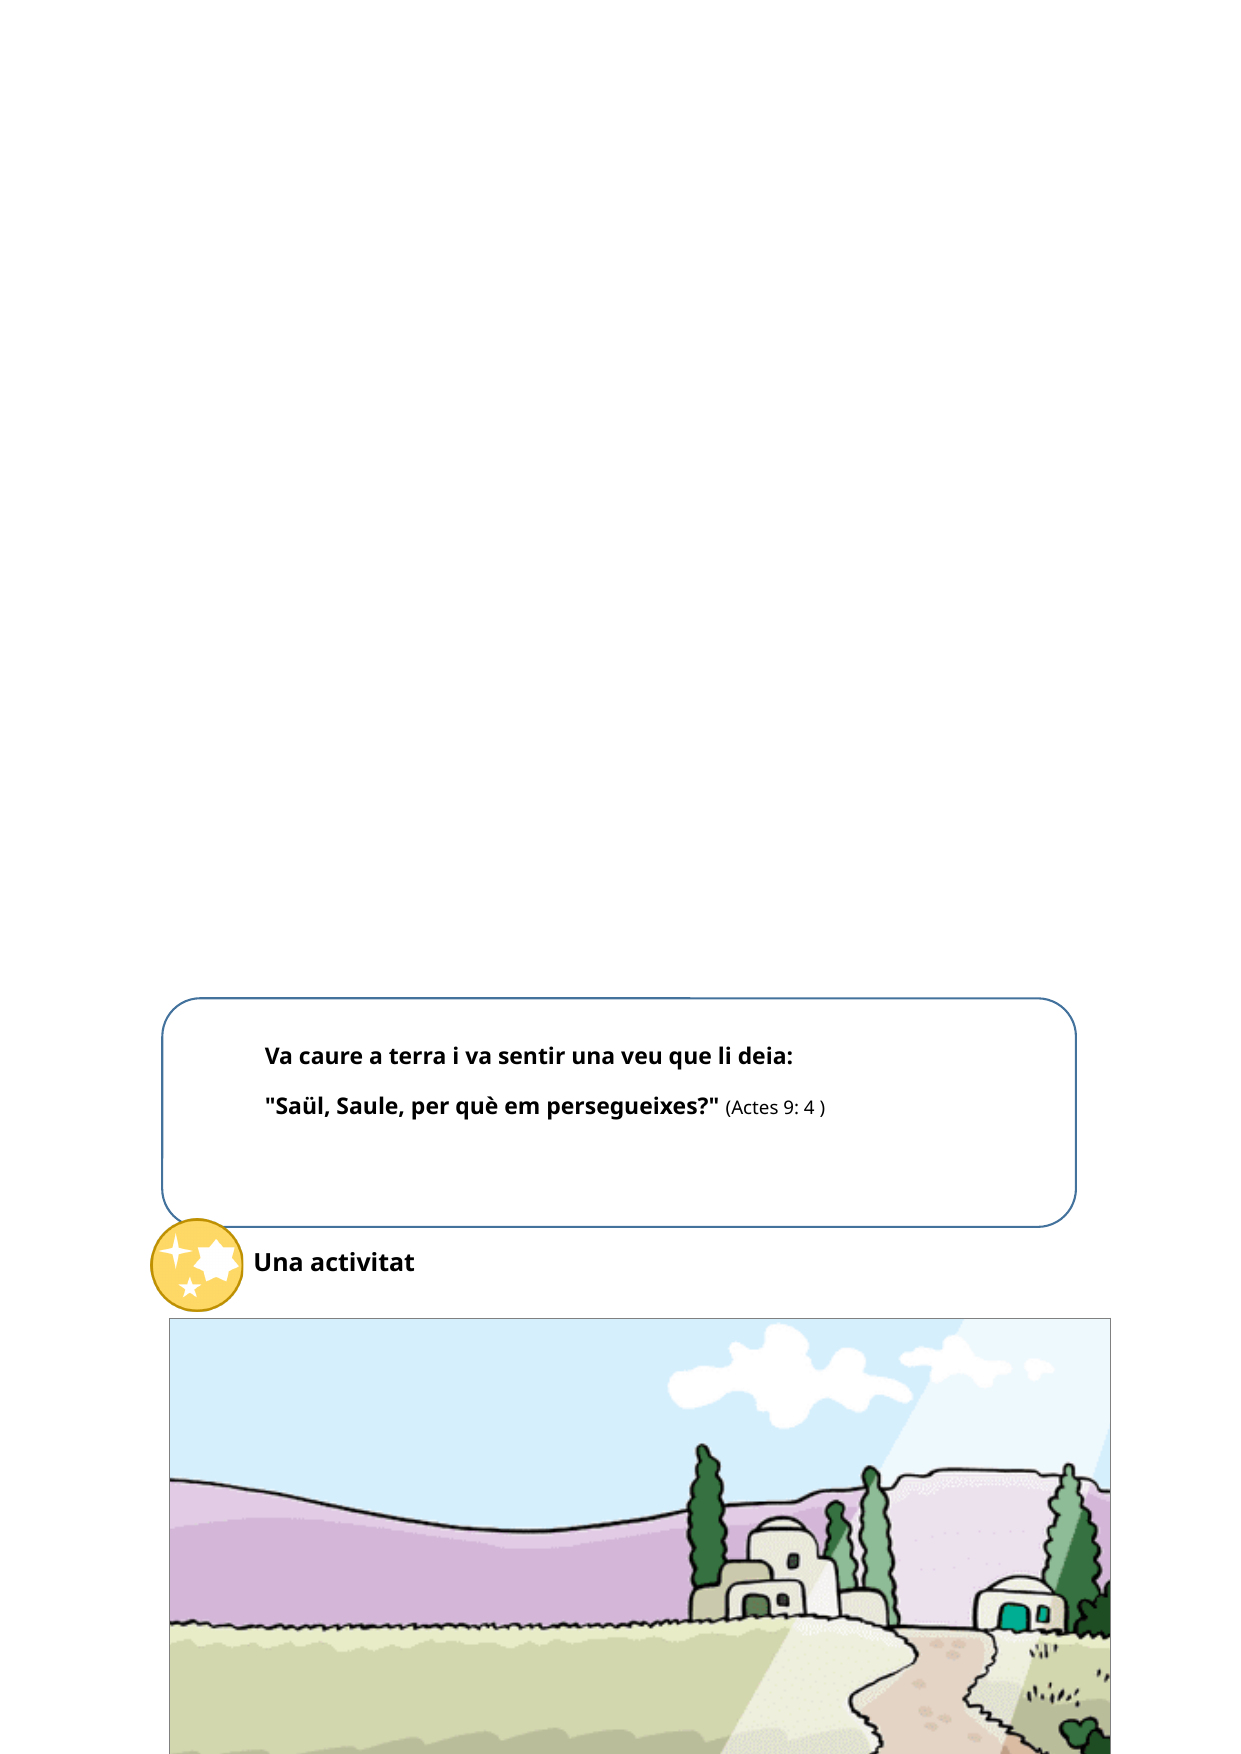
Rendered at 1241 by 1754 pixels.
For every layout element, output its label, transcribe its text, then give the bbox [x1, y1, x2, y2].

text "Saül, Saule, per què em persegueixes?" (Actes 9: 4 ) [150, 1090, 1090, 1121]
text Va caure a terra i va sentir una veu que li deia: [150, 1040, 1090, 1071]
text Una activitat [244, 1244, 1090, 1278]
picture [170, 1319, 1110, 1754]
picture [150, 1218, 244, 1312]
